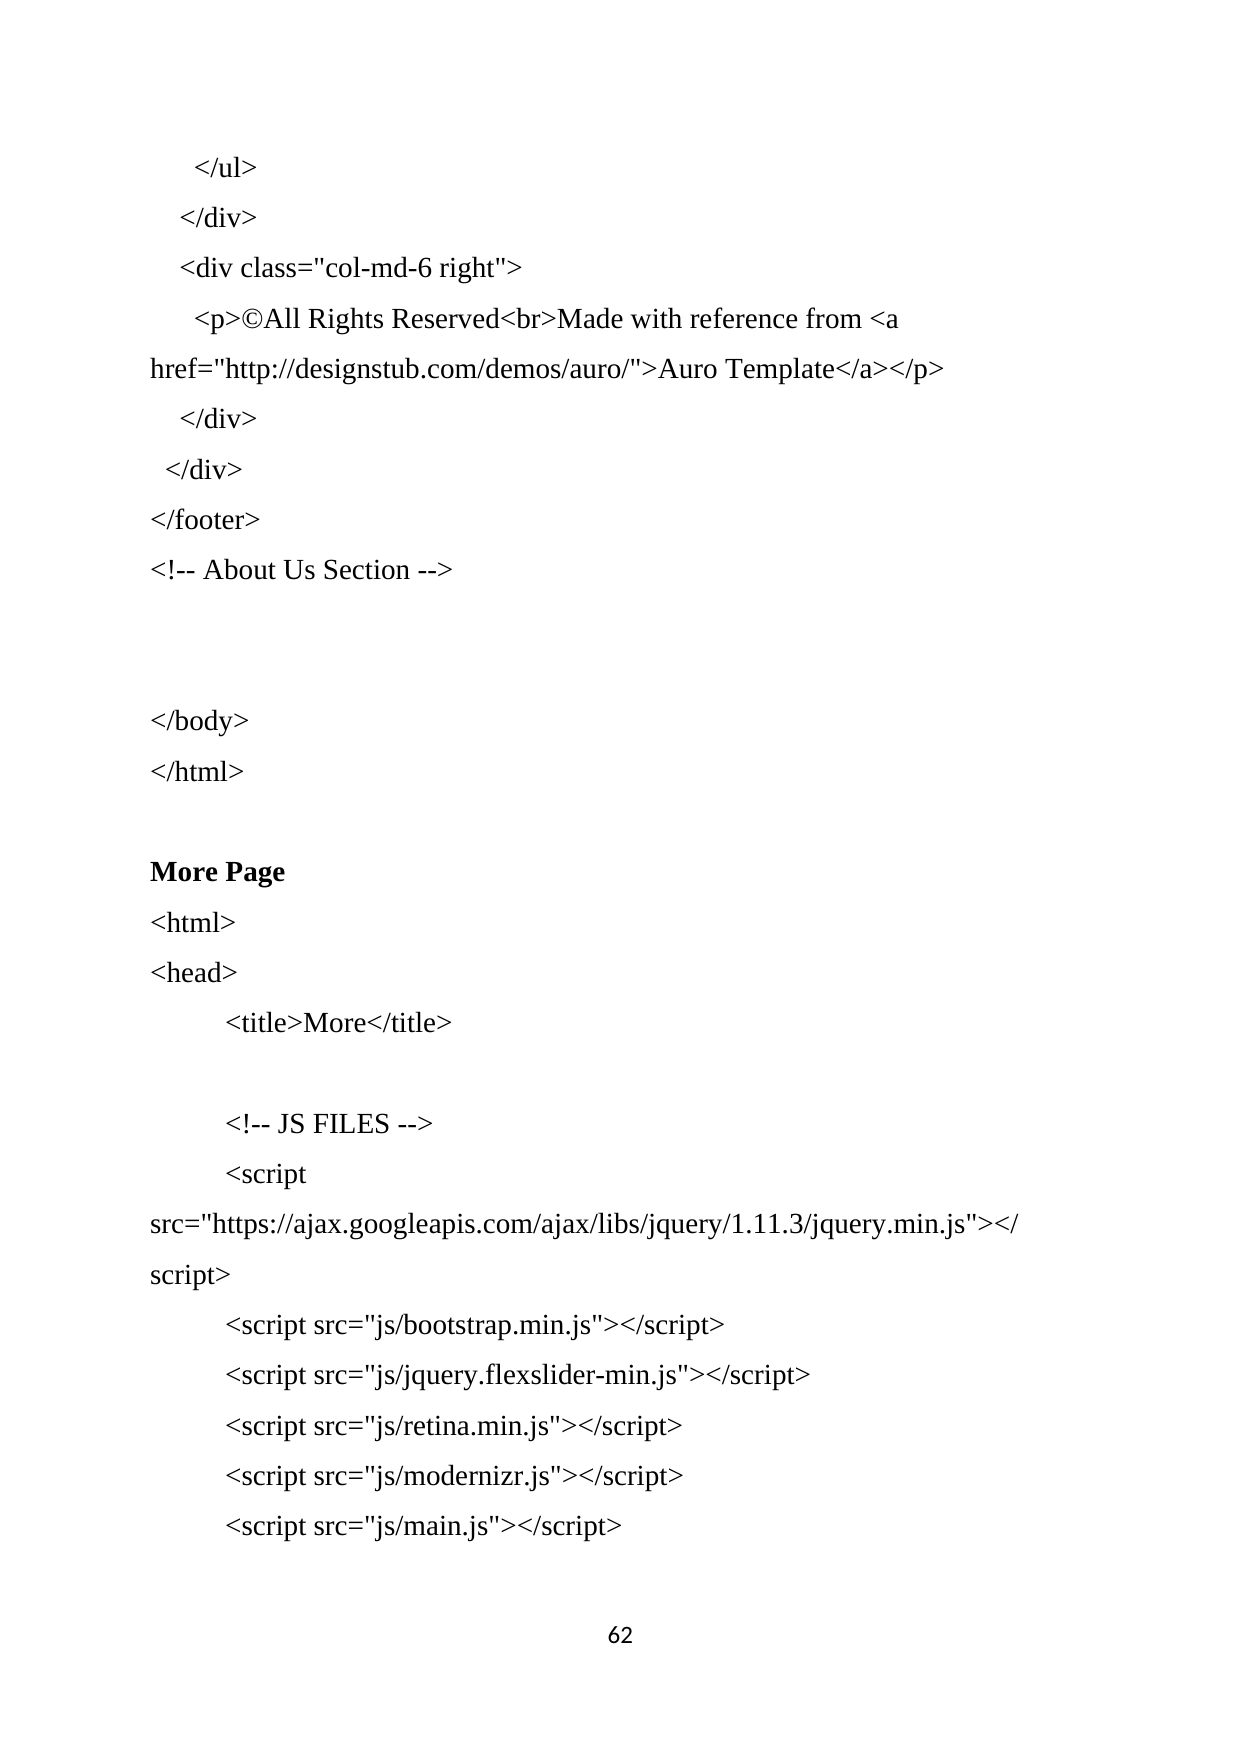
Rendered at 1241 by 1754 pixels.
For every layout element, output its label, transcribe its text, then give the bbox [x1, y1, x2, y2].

text </div> [150, 200, 1090, 234]
text </div> [150, 402, 1090, 435]
text <script src="js/modernizr.js"></script> [150, 1458, 1090, 1492]
text <div class="col-md-6 right"> [150, 251, 1090, 284]
text <script src="js/retina.min.js"></script> [150, 1408, 1090, 1441]
text <!-- About Us Section --> [150, 552, 1090, 586]
text <script src="js/jquery.flexslider-min.js"></script> [150, 1357, 1090, 1391]
text </body> [150, 703, 1090, 737]
text </html> [150, 754, 1090, 787]
text <head> [150, 955, 1090, 988]
text More Page [150, 854, 1090, 888]
text <title>More</title> [150, 1005, 1090, 1039]
text <script src="js/bootstrap.min.js"></script> [150, 1307, 1090, 1341]
text <script src="js/main.js"></script> [150, 1508, 1090, 1542]
text </footer> [150, 502, 1090, 536]
text <script src="https://ajax.googleapis.com/ajax/libs/jquery/1.11.3/jquery.min.js"></script> [150, 1156, 1090, 1290]
text <p>©All Rights Reserved<br>Made with reference from <a href="http://designstub.com/demos/auro/">Auro Template</a></p> [150, 301, 1090, 385]
text </div> [150, 452, 1090, 485]
text <!-- JS FILES --> [150, 1106, 1090, 1139]
text </ul> [150, 150, 1090, 183]
text <html> [150, 905, 1090, 938]
